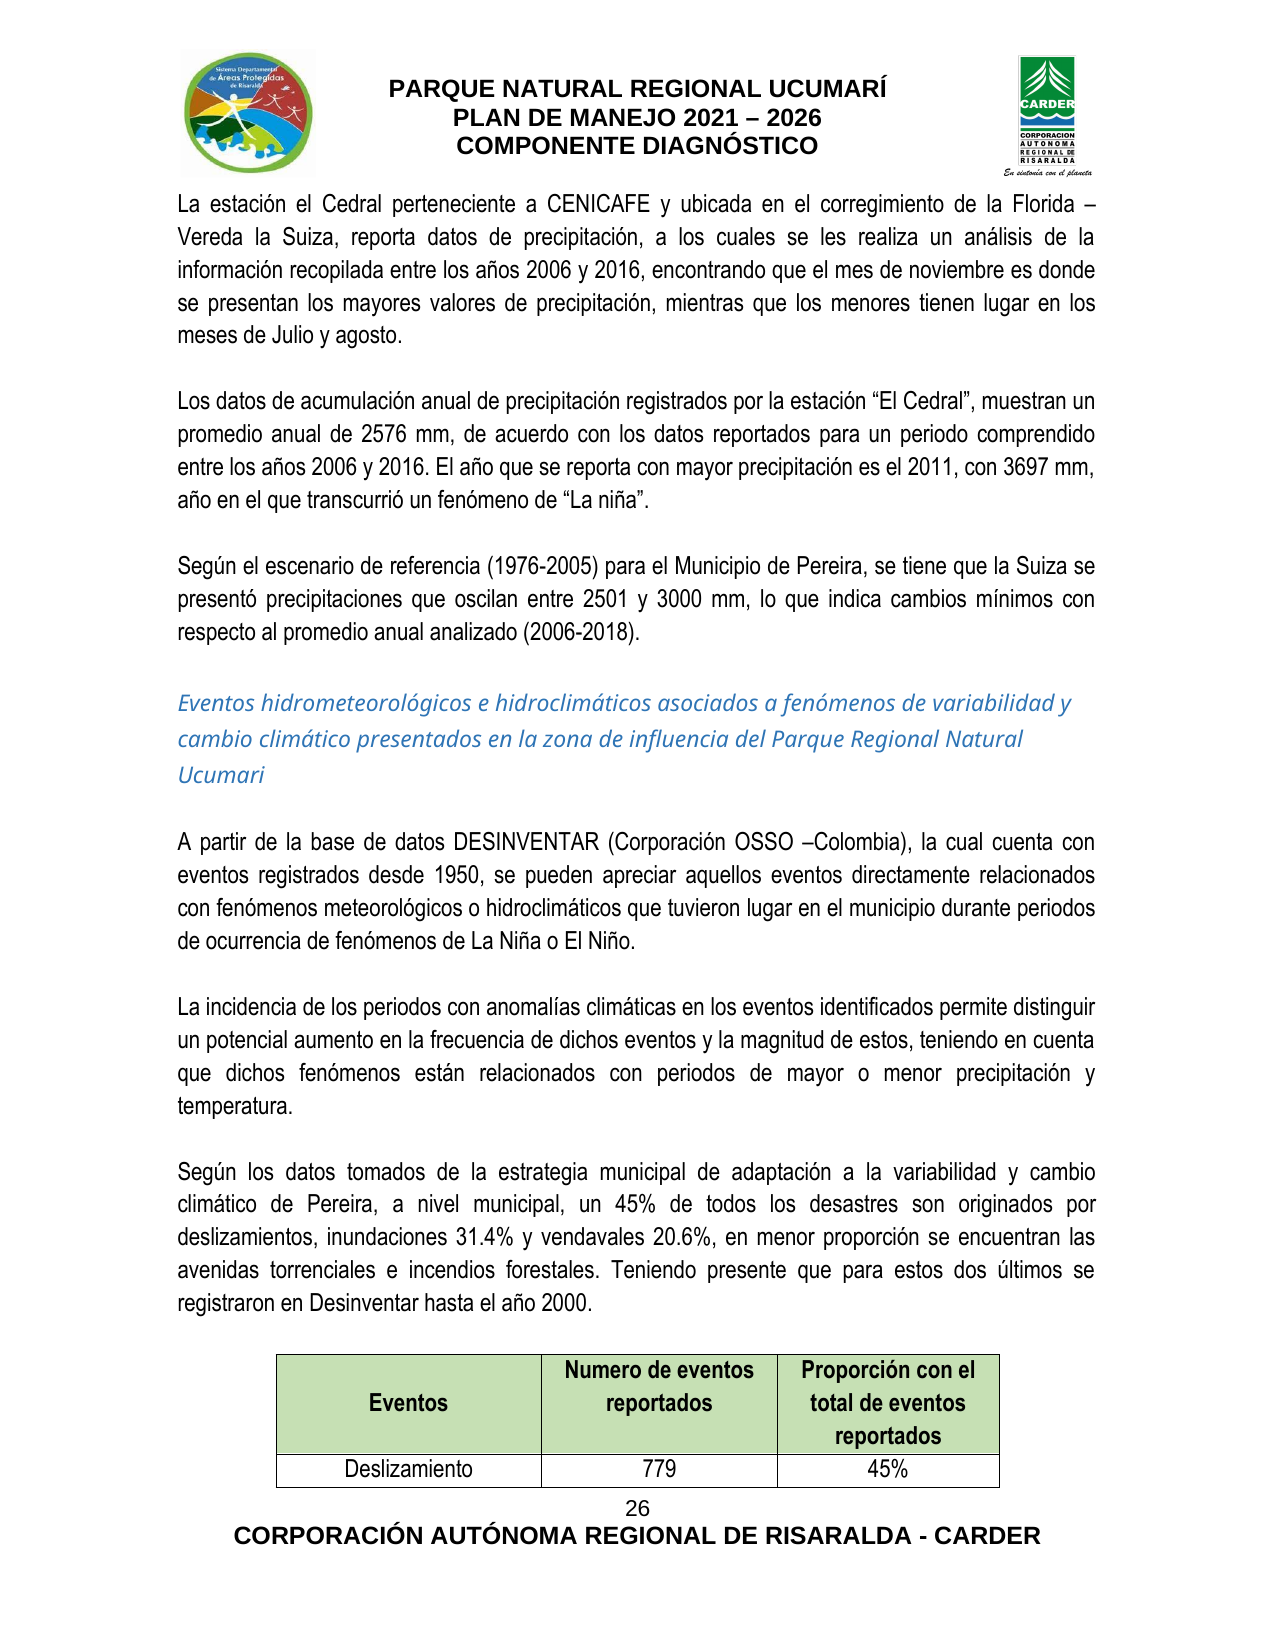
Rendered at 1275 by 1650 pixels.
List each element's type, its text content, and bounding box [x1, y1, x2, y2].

text La incidencia de los periodos con anomalías climáticas en los eventos identificados permite distinguir un potencial aumento en la frecuencia de dichos eventos y la magnitud de estos, teniendo en cuenta que dichos fenómenos están relacionados con periodos de mayor o menor precipitación y temperatura. [177, 992, 1098, 1119]
picture [998, 48, 1098, 187]
text A partir de la base de datos DESINVENTAR (Corporación OSSO –Colombia), la cual cuenta con eventos registrados desde 1950, se pueden apreciar aquellos eventos directamente relacionados con fenómenos meteorológicos o hidroclimáticos que tuvieron lugar en el municipio durante periodos de ocurrencia de fenómenos de La Niña o El Niño. [177, 827, 1098, 955]
text Según el escenario de referencia (1976-2005) para el Municipio de Pereira, se tiene que la Suiza se presentó precipitaciones que oscilan entre 2501 y 3000 mm, lo que indica cambios mínimos con respecto al promedio anual analizado (2006-2018). [177, 551, 1098, 645]
text Según los datos tomados de la estrategia municipal de adaptación a la variabilidad y cambio climático de Pereira, a nivel municipal, un 45% de todos los desastres son originados por deslizamientos, inundaciones 31.4% y vendavales 20.6%, en menor proporción se encuentran las avenidas torrenciales e incendios forestales. Teniendo presente que para estos dos últimos se registraron en Desinventar hasta el año 2000. [177, 1157, 1098, 1317]
picture [180, 49, 317, 178]
table_header Numero de eventos reportados [542, 1355, 777, 1453]
table_cell Deslizamiento [277, 1455, 541, 1487]
subtitle Eventos hidrometeorológicos e hidroclimáticos asociados a fenómenos de variabilidad y cambio climático presentados en la zona de influencia del Parque Regional Natural Ucumari [177, 687, 1098, 790]
table_cell 779 [542, 1455, 777, 1487]
text Los datos de acumulación anual de precipitación registrados por la estación “El Cedral”, muestran un promedio anual de 2576 mm, de acuerdo con los datos reportados para un periodo comprendido entre los años 2006 y 2016. El año que se reporta con mayor precipitación es el 2011, con 3697 mm, año en el que transcurrió un fenómeno de “La niña”. [177, 386, 1098, 514]
table_header Proporción con el total de eventos reportados [778, 1355, 999, 1453]
table_header Eventos [277, 1355, 541, 1453]
table_cell 45% [778, 1455, 999, 1487]
text La estación el Cedral perteneciente a CENICAFE y ubicada en el corregimiento de la Florida – Vereda la Suiza, reporta datos de precipitación, a los cuales se les realiza un análisis de la información recopilada entre los años 2006 y 2016, encontrando que el mes de noviembre es donde se presentan los mayores valores de precipitación, mientras que los menores tienen lugar en los meses de Julio y agosto. [177, 189, 1098, 349]
